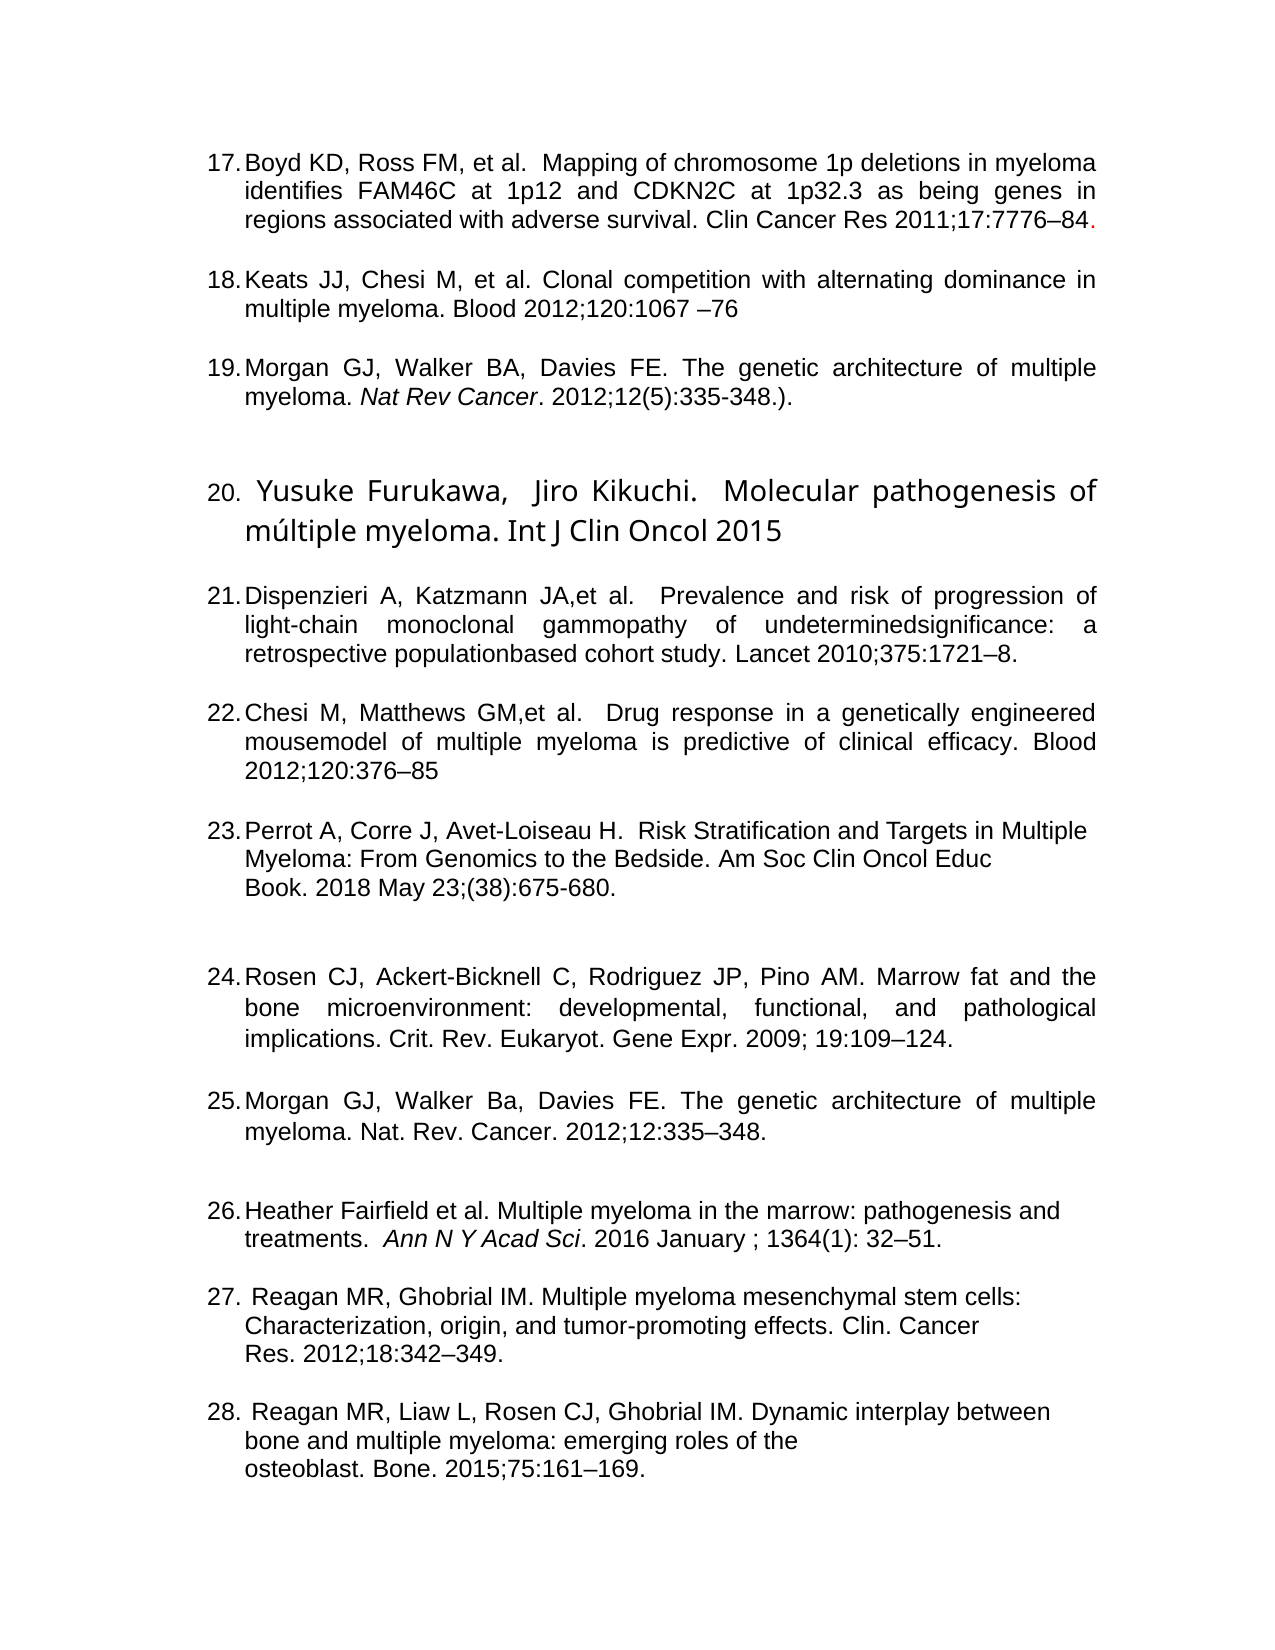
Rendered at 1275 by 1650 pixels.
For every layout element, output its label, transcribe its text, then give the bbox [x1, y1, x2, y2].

list Morgan GJ, Walker Ba, Davies FE. The genetic architecture of multiple myeloma. Nat. Rev. Cancer. 2012;12:335–348. [207, 1086, 1098, 1146]
list Chesi M, Matthews GM,et al. Drug response in a genetically engineered mousemodel of multiple myeloma is predictive of clinical efficacy. Blood 2012;120:376–85 [207, 698, 1098, 785]
list Yusuke Furukawa, Jiro Kikuchi. Molecular pathogenesis of múltiple myeloma. Int J Clin Oncol 2015 [207, 471, 1098, 550]
list Perrot A, Corre J, Avet-Loiseau H. Risk Stratification and Targets in Multiple Myeloma: From Genomics to the Bedside. Am Soc Clin Oncol Educ Book. 2018 May 23;(38):675-680. [207, 816, 1098, 902]
list Rosen CJ, Ackert-Bicknell C, Rodriguez JP, Pino AM. Marrow fat and the bone microenvironment: developmental, functional, and pathological implications. Crit. Rev. Eukaryot. Gene Expr. 2009; 19:109–124. [207, 962, 1098, 1053]
list Boyd KD, Ross FM, et al. Mapping of chromosome 1p deletions in myeloma identifies FAM46C at 1p12 and CDKN2C at 1p32.3 as being genes in regions associated with adverse survival. Clin Cancer Res 2011;17:7776–84. [207, 148, 1098, 234]
list Heather Fairfield et al. Multiple myeloma in the marrow: pathogenesis and treatments. Ann N Y Acad Sci. 2016 January ; 1364(1): 32–51. [207, 1196, 1098, 1253]
list Morgan GJ, Walker BA, Davies FE. The genetic architecture of multiple myeloma. Nat Rev Cancer. 2012;12(5):335-348.). [207, 353, 1098, 411]
list Reagan MR, Liaw L, Rosen CJ, Ghobrial IM. Dynamic interplay between bone and multiple myeloma: emerging roles of the osteoblast. Bone. 2015;75:161–169. [207, 1397, 1098, 1483]
list Keats JJ, Chesi M, et al. Clonal competition with alternating dominance in multiple myeloma. Blood 2012;120:1067 –76 [207, 265, 1098, 322]
list Dispenzieri A, Katzmann JA,et al. Prevalence and risk of progression of light-chain monoclonal gammopathy of undeterminedsignificance: a retrospective populationbased cohort study. Lancet 2010;375:1721–8. [207, 581, 1098, 667]
list Reagan MR, Ghobrial IM. Multiple myeloma mesenchymal stem cells: Characterization, origin, and tumor-promoting effects. Clin. Cancer Res. 2012;18:342–349. [207, 1282, 1098, 1368]
